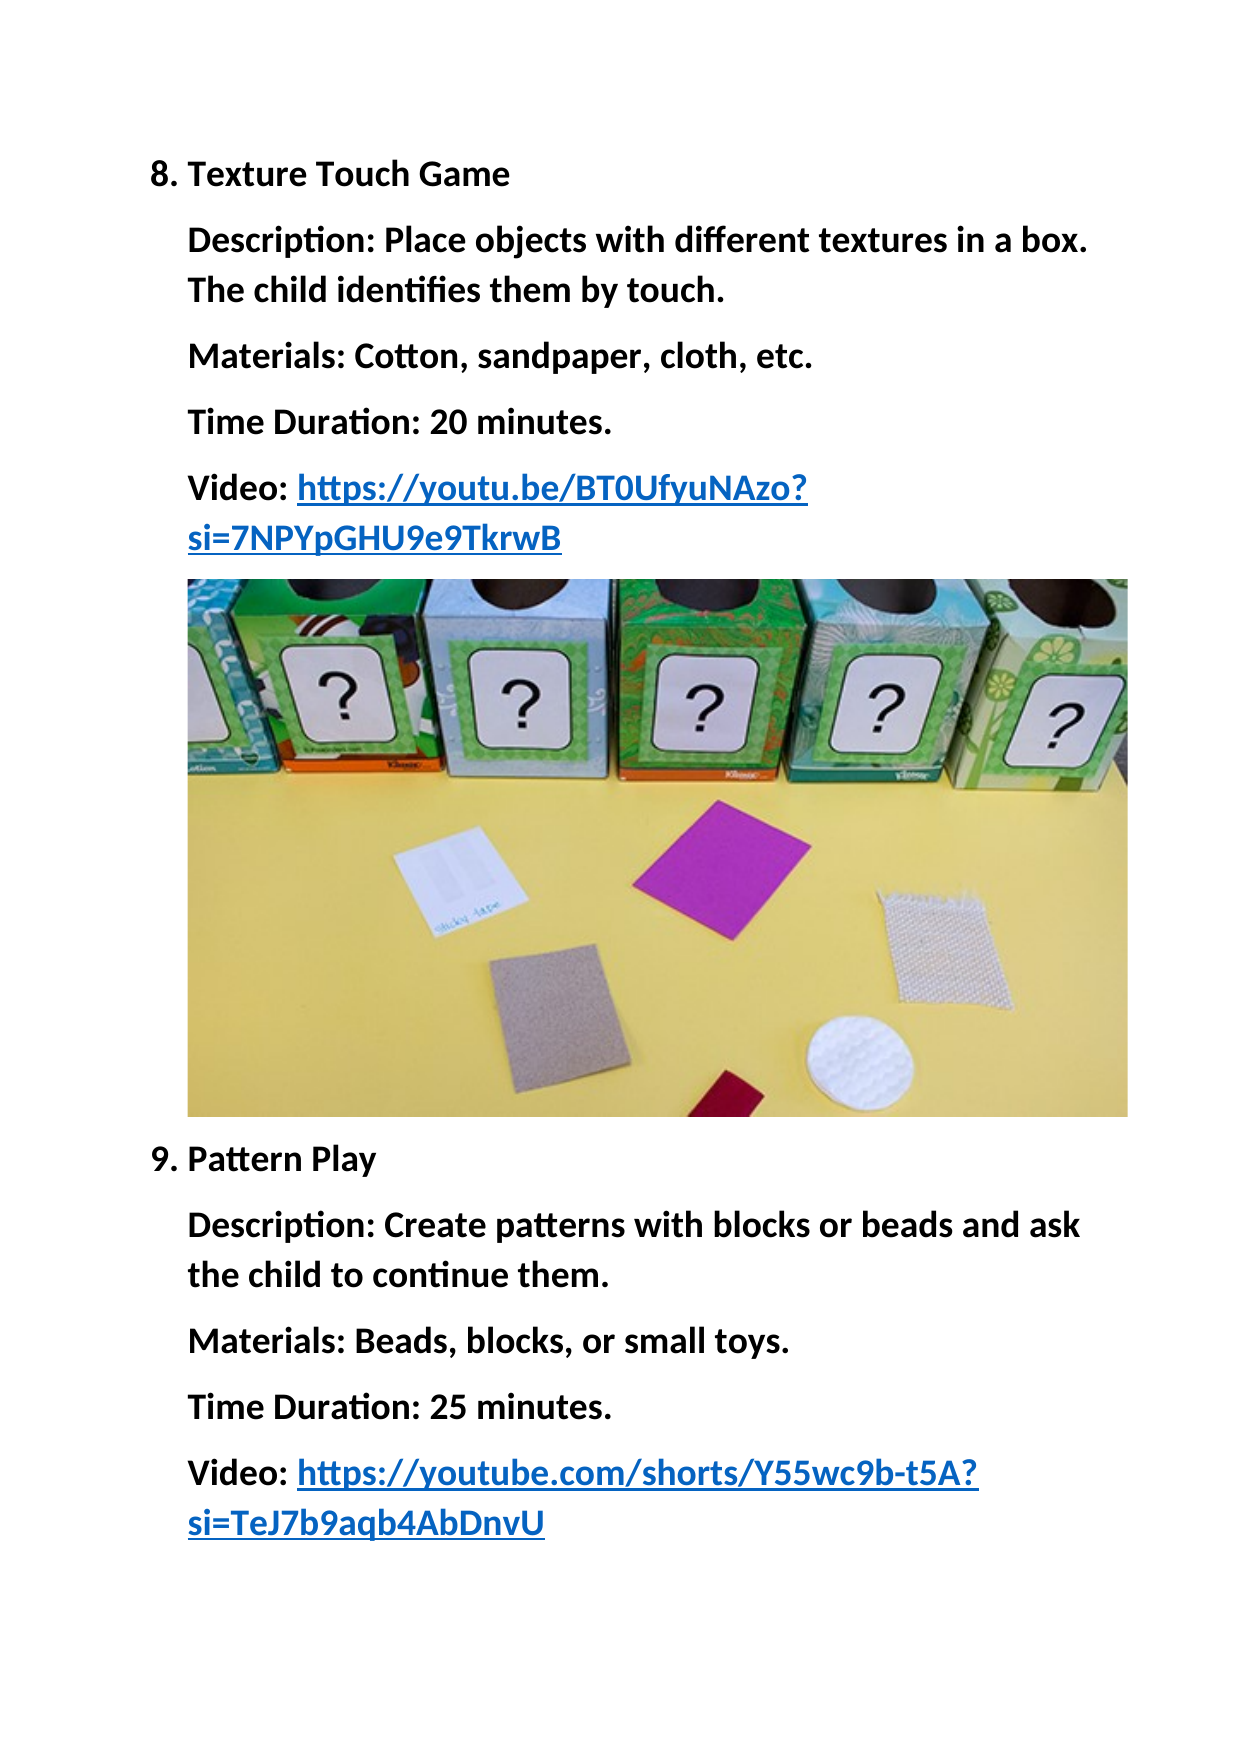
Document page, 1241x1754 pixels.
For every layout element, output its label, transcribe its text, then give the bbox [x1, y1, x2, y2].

text Materials: Beads, blocks, or small toys. [187, 1317, 1090, 1363]
text Video: https://youtube.com/shorts/Y55wc9b-t5A?si=TeJ7b9aqb4AbDnvU [187, 1449, 1090, 1545]
list Texture Touch Game [150, 150, 1090, 196]
text Materials: Cotton, sandpaper, cloth, etc. [187, 332, 1090, 378]
picture [187, 579, 1128, 1117]
text Time Duration: 20 minutes. [187, 398, 1090, 444]
list Pattern Play [150, 1135, 1090, 1181]
text Video: https://youtu.be/BT0UfyuNAzo?si=7NPYpGHU9e9TkrwB [187, 464, 1090, 559]
text Description: Place objects with different textures in a box. The child identifies them by touch. [187, 216, 1090, 311]
text Description: Create patterns with blocks or beads and ask the child to continue them. [187, 1201, 1090, 1297]
text Time Duration: 25 minutes. [187, 1383, 1090, 1429]
